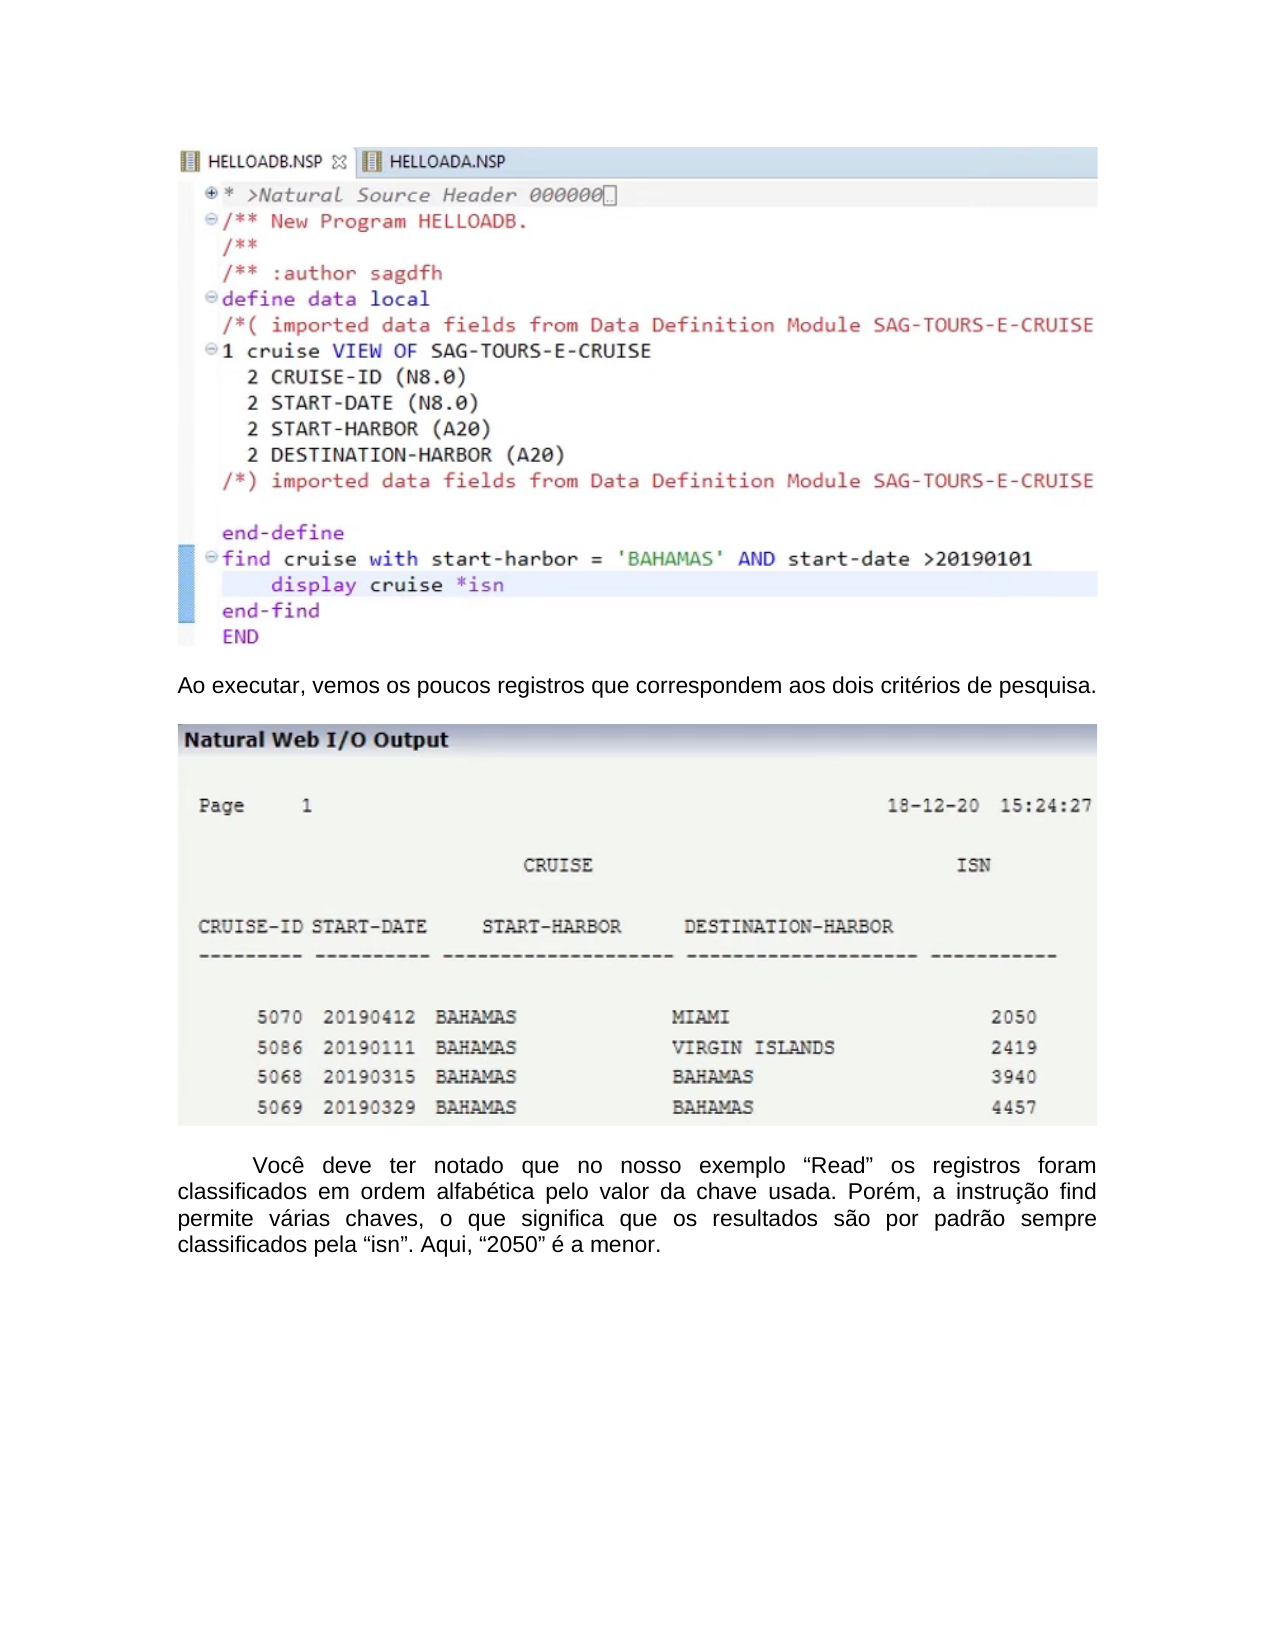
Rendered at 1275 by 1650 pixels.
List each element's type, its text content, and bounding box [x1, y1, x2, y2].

text Ao executar, vemos os poucos registros que correspondem aos dois critérios de pesquisa. [177, 672, 1098, 698]
picture [177, 147, 1098, 646]
text Você deve ter notado que no nosso exemplo “Read” os registros foram classificados em ordem alfabética pelo valor da chave usada. Porém, a instrução find permite várias chaves, o que significa que os resultados são por padrão sempre classificados pela “isn”. Aqui, “2050” é a menor. [177, 1152, 1098, 1257]
picture [177, 724, 1098, 1126]
